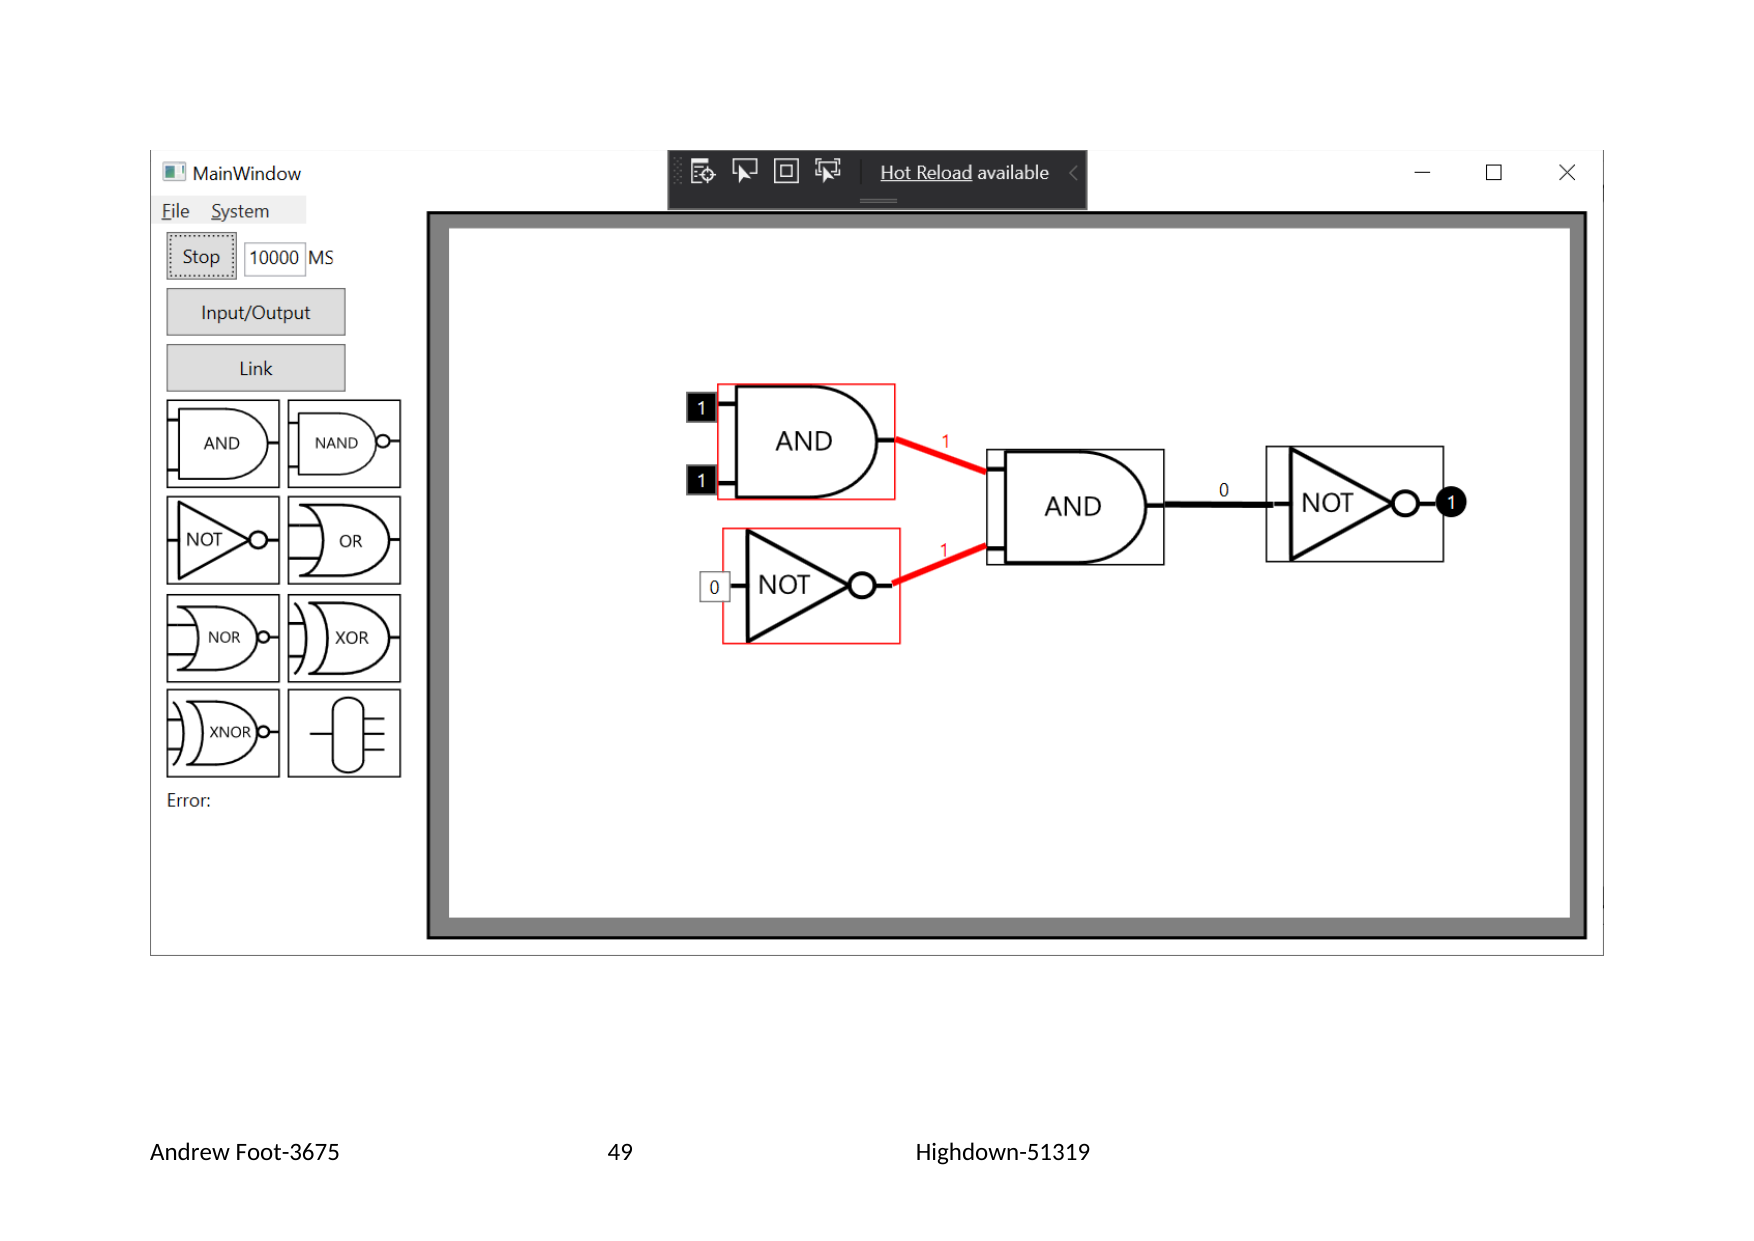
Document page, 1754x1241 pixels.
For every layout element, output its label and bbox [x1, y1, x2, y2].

picture [150, 150, 1604, 956]
